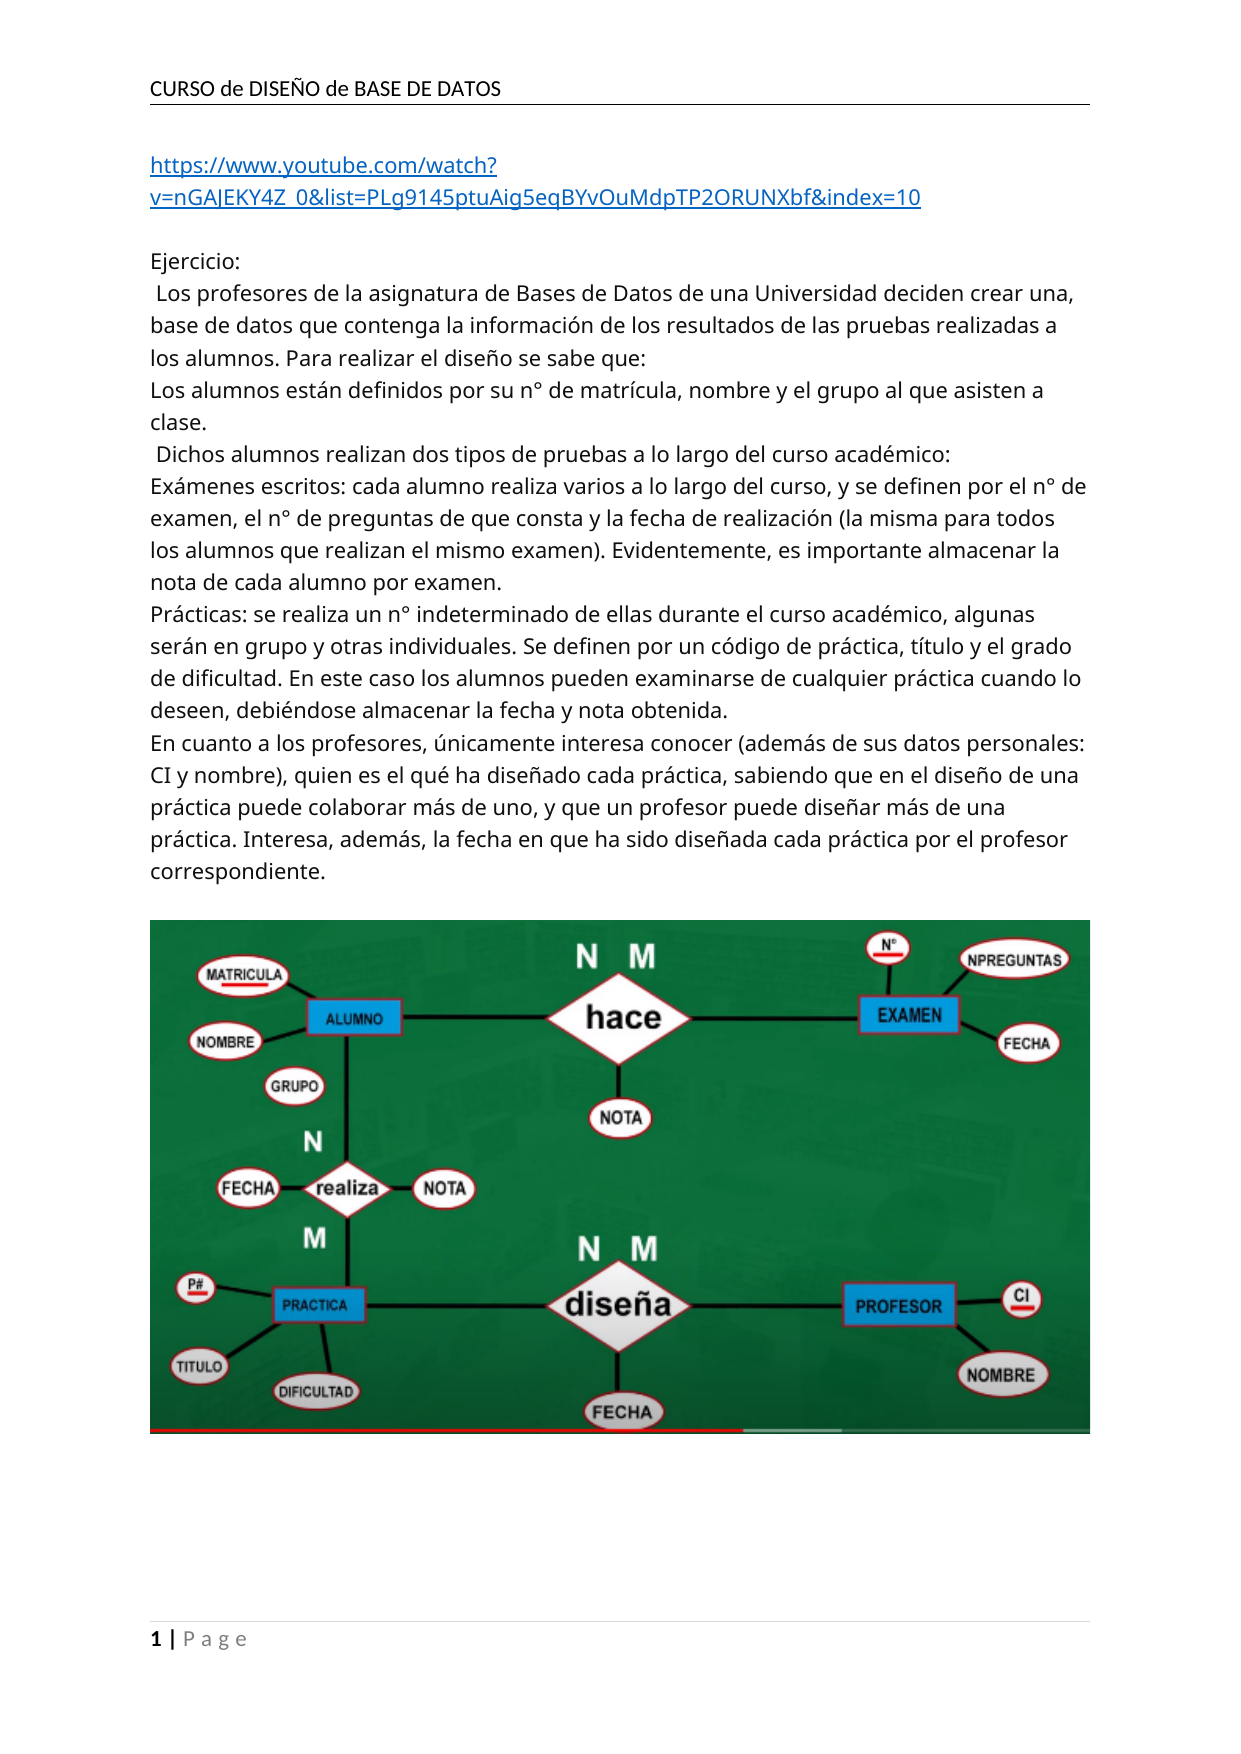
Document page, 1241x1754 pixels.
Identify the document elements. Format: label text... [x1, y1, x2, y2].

text Los profesores de la asignatura de Bases de Datos de una Universidad deciden crear una, base de datos que contenga la información de los resultados de las pruebas realizadas a los alumnos. Para realizar el diseño se sabe que: [150, 278, 1090, 372]
text En cuanto a los profesores, únicamente interesa conocer (además de sus datos personales: CI y nombre), quien es el qué ha diseñado cada práctica, sabiendo que en el diseño de una práctica puede colaborar más de uno, y que un profesor puede diseñar más de una práctica. Interesa, además, la fecha en que ha sido diseñada cada práctica por el profesor correspondiente. [150, 727, 1090, 886]
text Ejercicio: [150, 246, 1090, 276]
text https://www.youtube.com/watch?v=nGAJEKY4Z_0&list=PLg9145ptuAig5eqBYvOuMdpTP2ORUNXbf&index=10 [150, 150, 1090, 212]
text Exámenes escritos: cada alumno realiza varios a lo largo del curso, y se definen por el n° de examen, el n° de preguntas de que consta y la fecha de realización (la misma para todos los alumnos que realizan el mismo examen). Evidentemente, es importante almacenar la nota de cada alumno por examen. [150, 471, 1090, 597]
text Prácticas: se realiza un n° indeterminado de ellas durante el curso académico, algunas serán en grupo y otras individuales. Se definen por un código de práctica, título y el grado de dificultad. En este caso los alumnos pueden examinarse de cualquier práctica cuando lo deseen, debiéndose almacenar la fecha y nota obtenida. [150, 599, 1090, 725]
text Los alumnos están definidos por su n° de matrícula, nombre y el grupo al que asisten a clase. [150, 374, 1090, 436]
text Dichos alumnos realizan dos tipos de pruebas a lo largo del curso académico: [150, 439, 1090, 468]
picture [150, 920, 1091, 1434]
